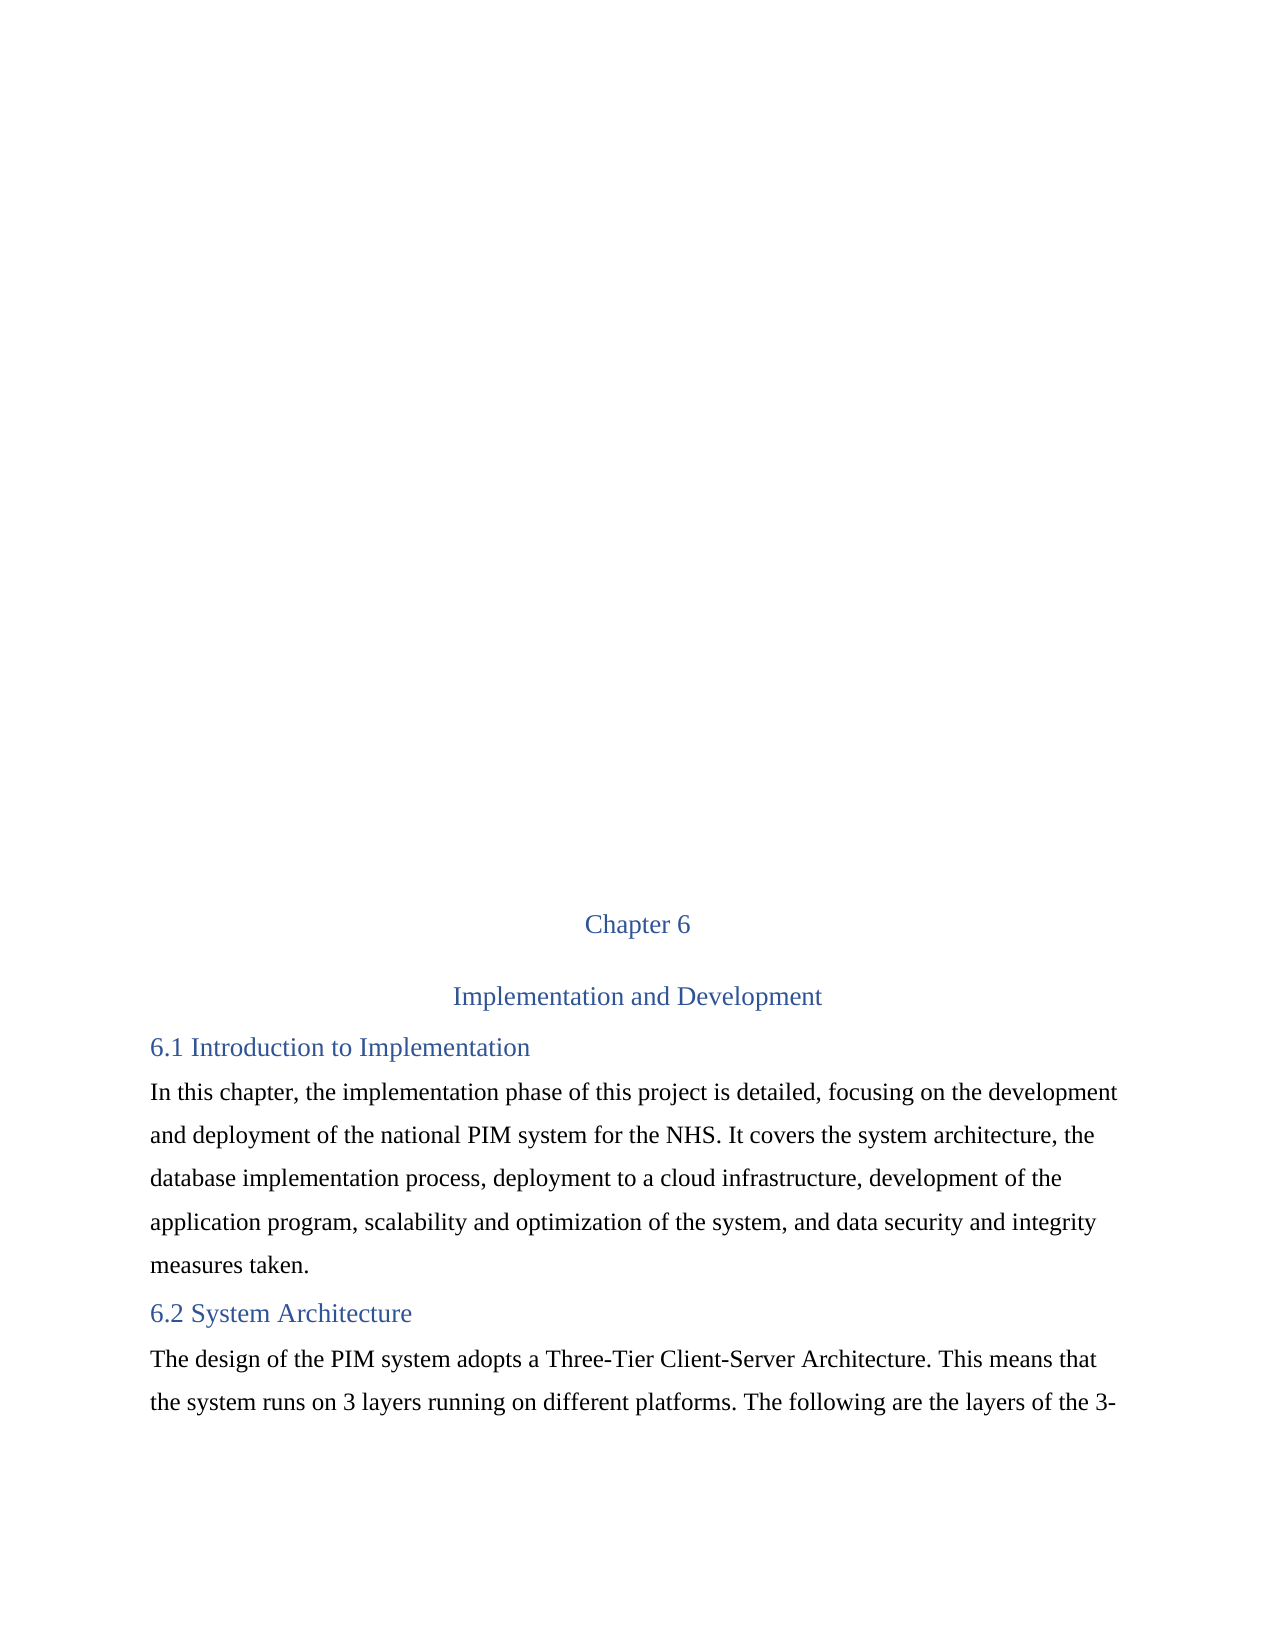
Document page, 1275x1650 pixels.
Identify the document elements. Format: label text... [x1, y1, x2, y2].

subtitle Implementation and Development [150, 980, 1125, 1011]
subtitle Chapter 6 [150, 908, 1125, 939]
subtitle 6.1 Introduction to Implementation [150, 1031, 1125, 1062]
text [150, 1344, 1125, 1416]
subtitle 6.2 System Architecture [150, 1297, 1125, 1328]
text In this chapter, the implementation phase of this project is detailed, focusing on the development and deployment of the national PIM system for the NHS. It covers the system architecture, the database implementation process, deployment to a cloud infrastructure, development of the application program, scalability and optimization of the system, and data security and integrity measures taken. [150, 1077, 1125, 1278]
